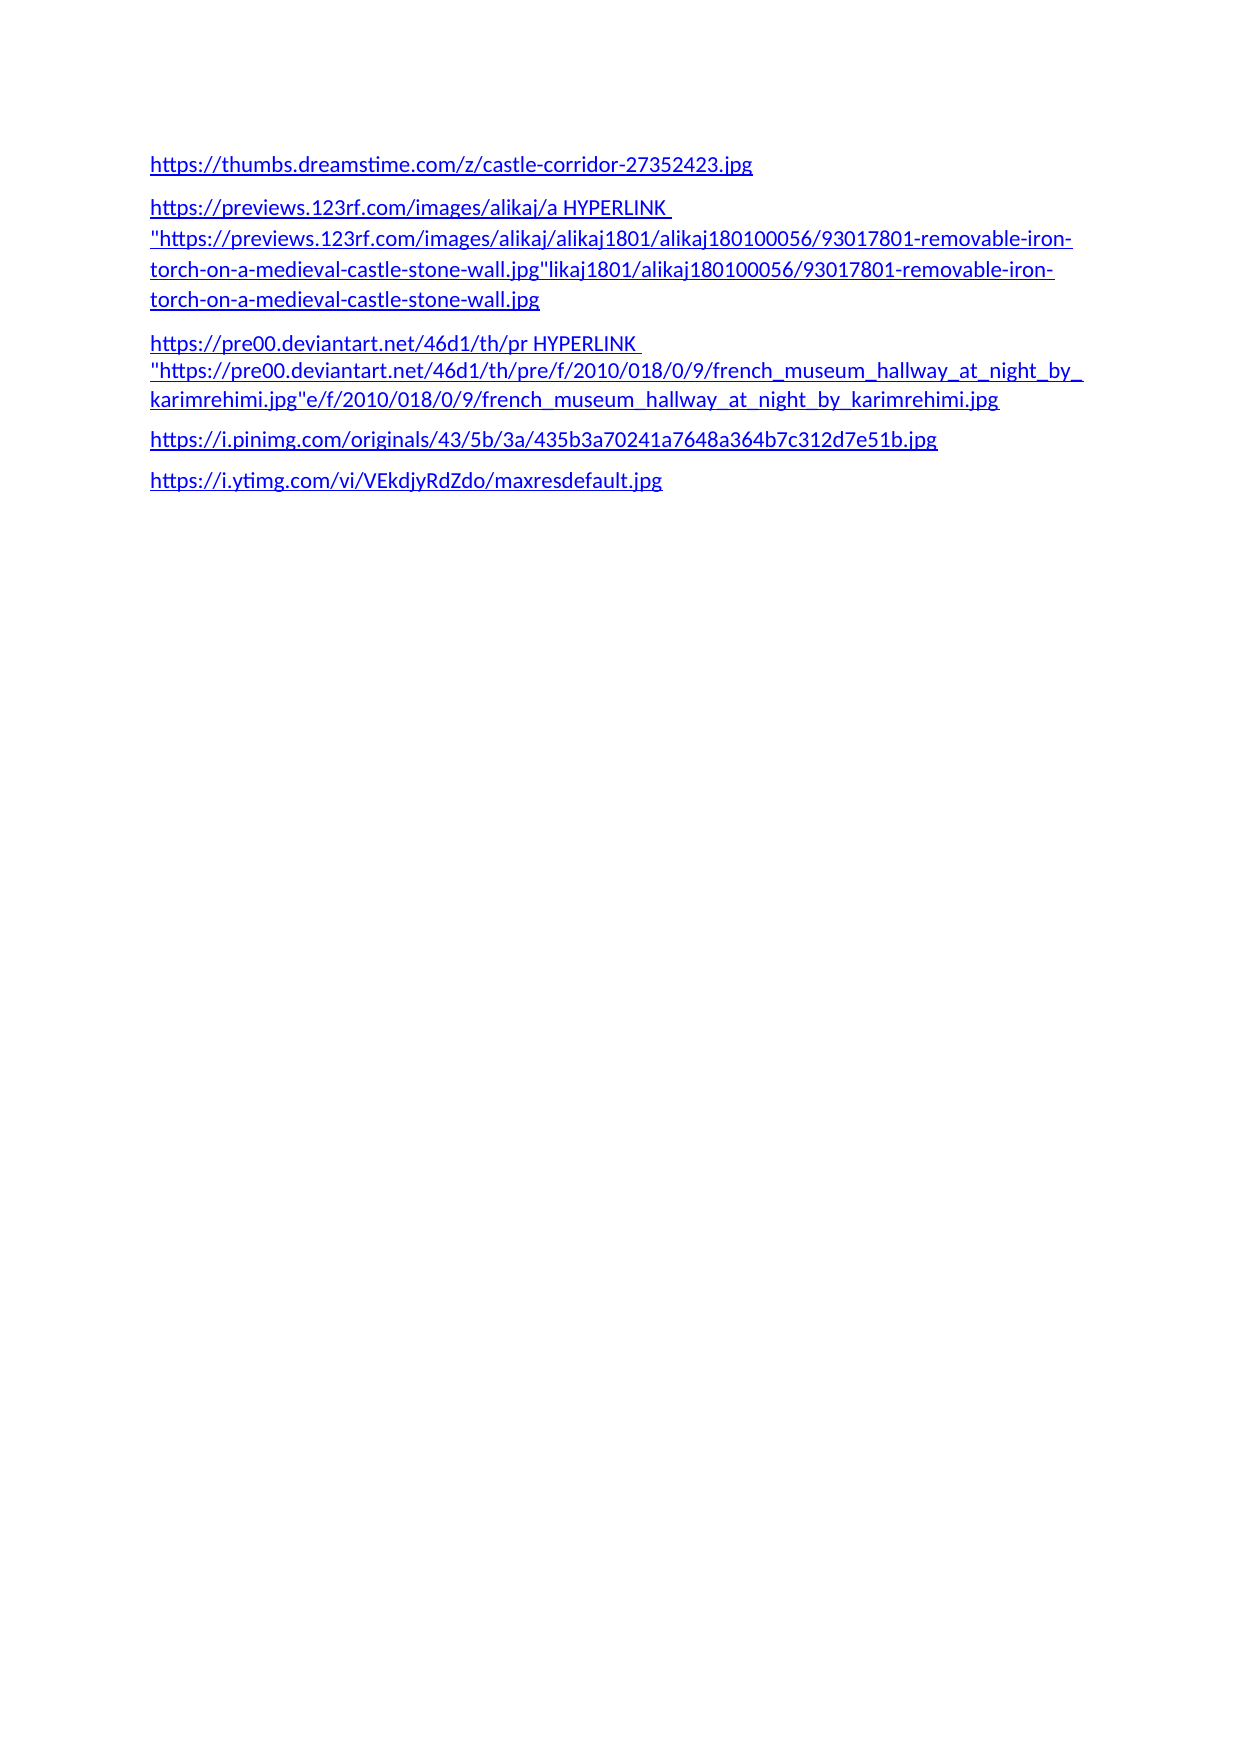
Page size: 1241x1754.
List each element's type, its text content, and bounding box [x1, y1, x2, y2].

text https://i.pinimg.com/originals/43/5b/3a/435b3a70241a7648a364b7c312d7e51b.jpg [150, 425, 1090, 453]
text https://previews.123rf.com/images/alikaj/a HYPERLINK "https://previews.123rf.com/images/alikaj/alikaj1801/alikaj180100056/93017801-removable-iron-torch-on-a-medieval-castle-stone-wall.jpg"likaj1801/alikaj180100056/93017801-removable-iron-torch-on-a-medieval-castle-stone-wall.jpg [150, 193, 1090, 313]
text https://pre00.deviantart.net/46d1/th/pr HYPERLINK "https://pre00.deviantart.net/46d1/th/pre/f/2010/018/0/9/french_museum_hallway_at_night_by_karimrehimi.jpg"e/f/2010/018/0/9/french_museum_hallway_at_night_by_karimrehimi.jpg [150, 329, 1090, 413]
text https://thumbs.dreamstime.com/z/castle-corridor-27352423.jpg [150, 150, 1090, 178]
text https://i.ytimg.com/vi/VEkdjyRdZdo/maxresdefault.jpg [150, 466, 1090, 494]
